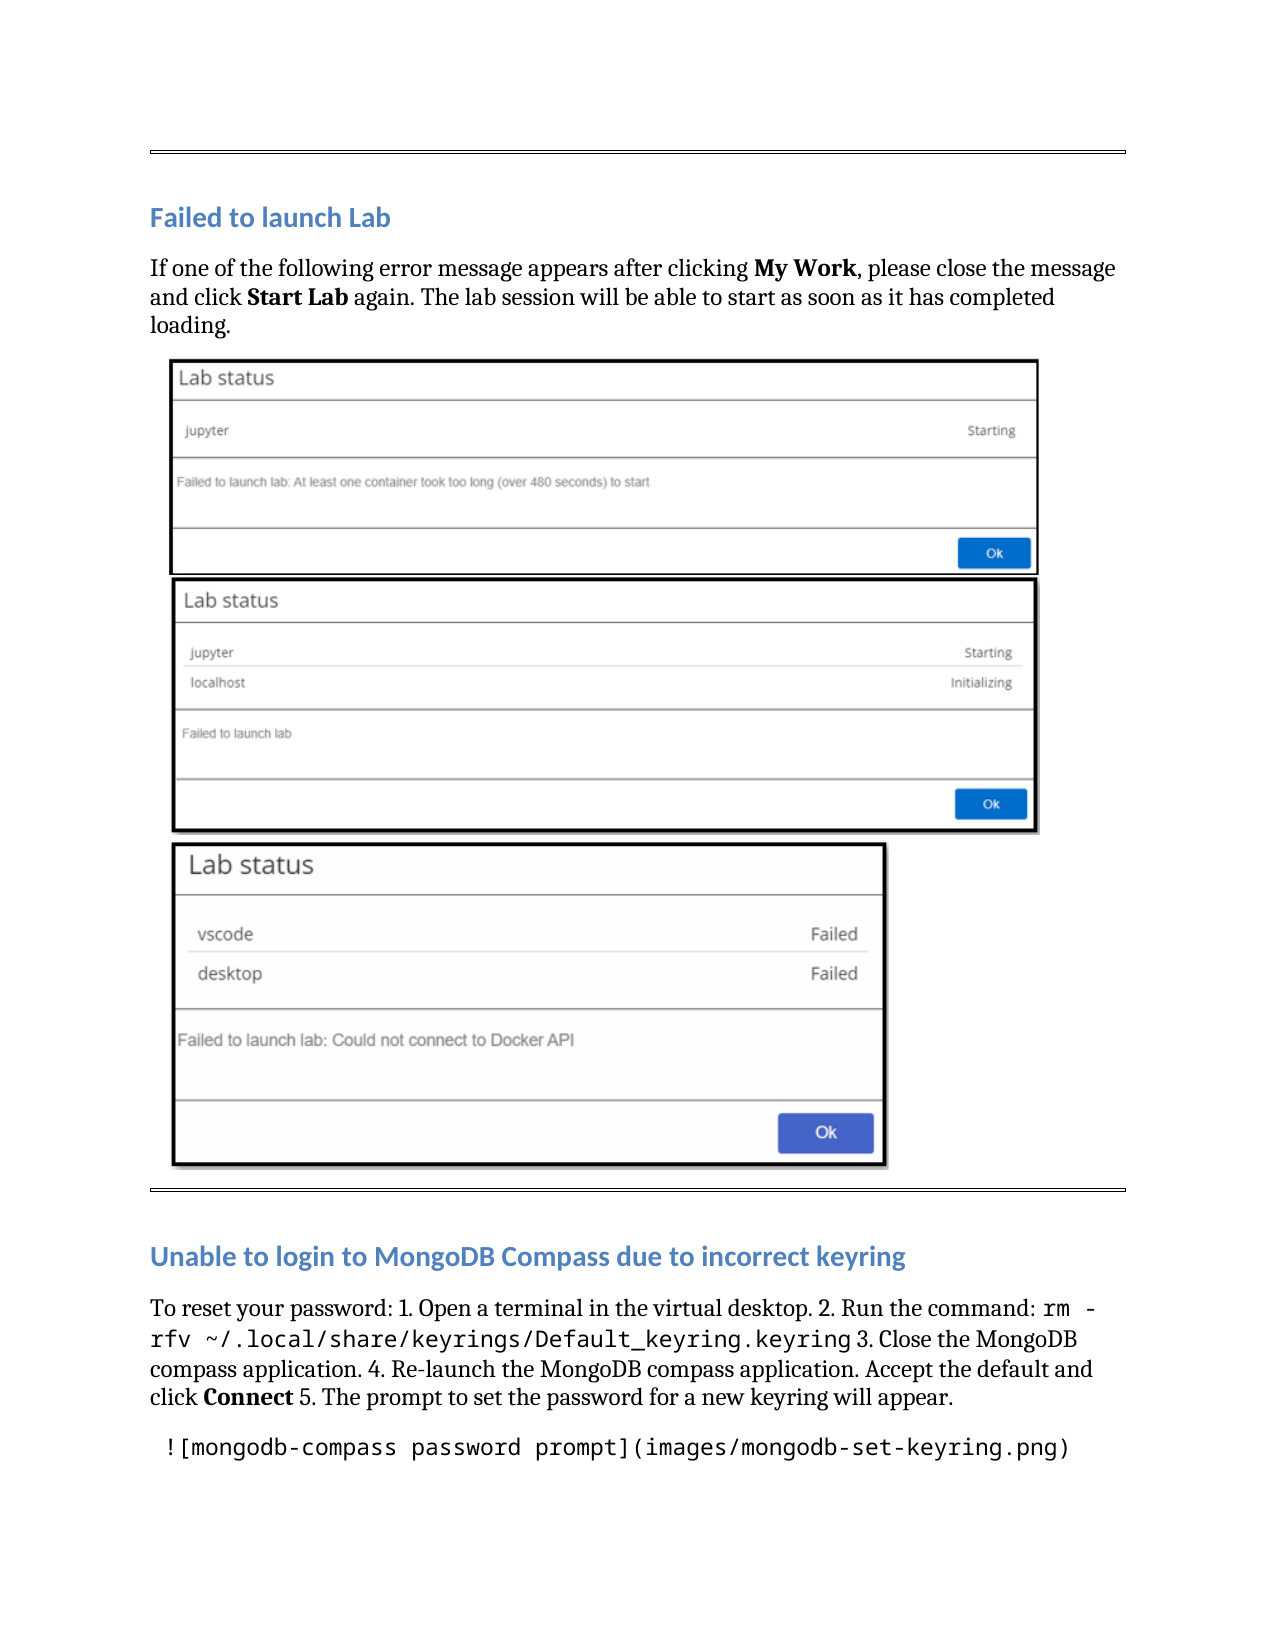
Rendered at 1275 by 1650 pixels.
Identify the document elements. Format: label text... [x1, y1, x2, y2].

text ![mongodb-compass password prompt](images/mongodb-set-keyring.png) [150, 1431, 1125, 1491]
text To reset your password: 1. Open a terminal in the virtual desktop. 2. Run the command: rm -rfv ~/.local/share/keyrings/Default_keyring.keyring 3. Close the MongoDB compass application. 4. Re-launch the MongoDB compass application. Accept the default and click Connect 5. The prompt to set the password for a new keyring will appear. [150, 1292, 1125, 1412]
picture [168, 840, 889, 1170]
subtitle Unable to login to MongoDB Compass due to incorrect keyring [150, 1238, 1125, 1273]
subtitle Failed to launch Lab [150, 199, 1125, 235]
text If one of the following error message appears after clicking My Work, please close the message and click Start Lab again. The lab session will be able to start as soon as it has completed loading. [150, 254, 1125, 340]
picture [168, 358, 1040, 835]
